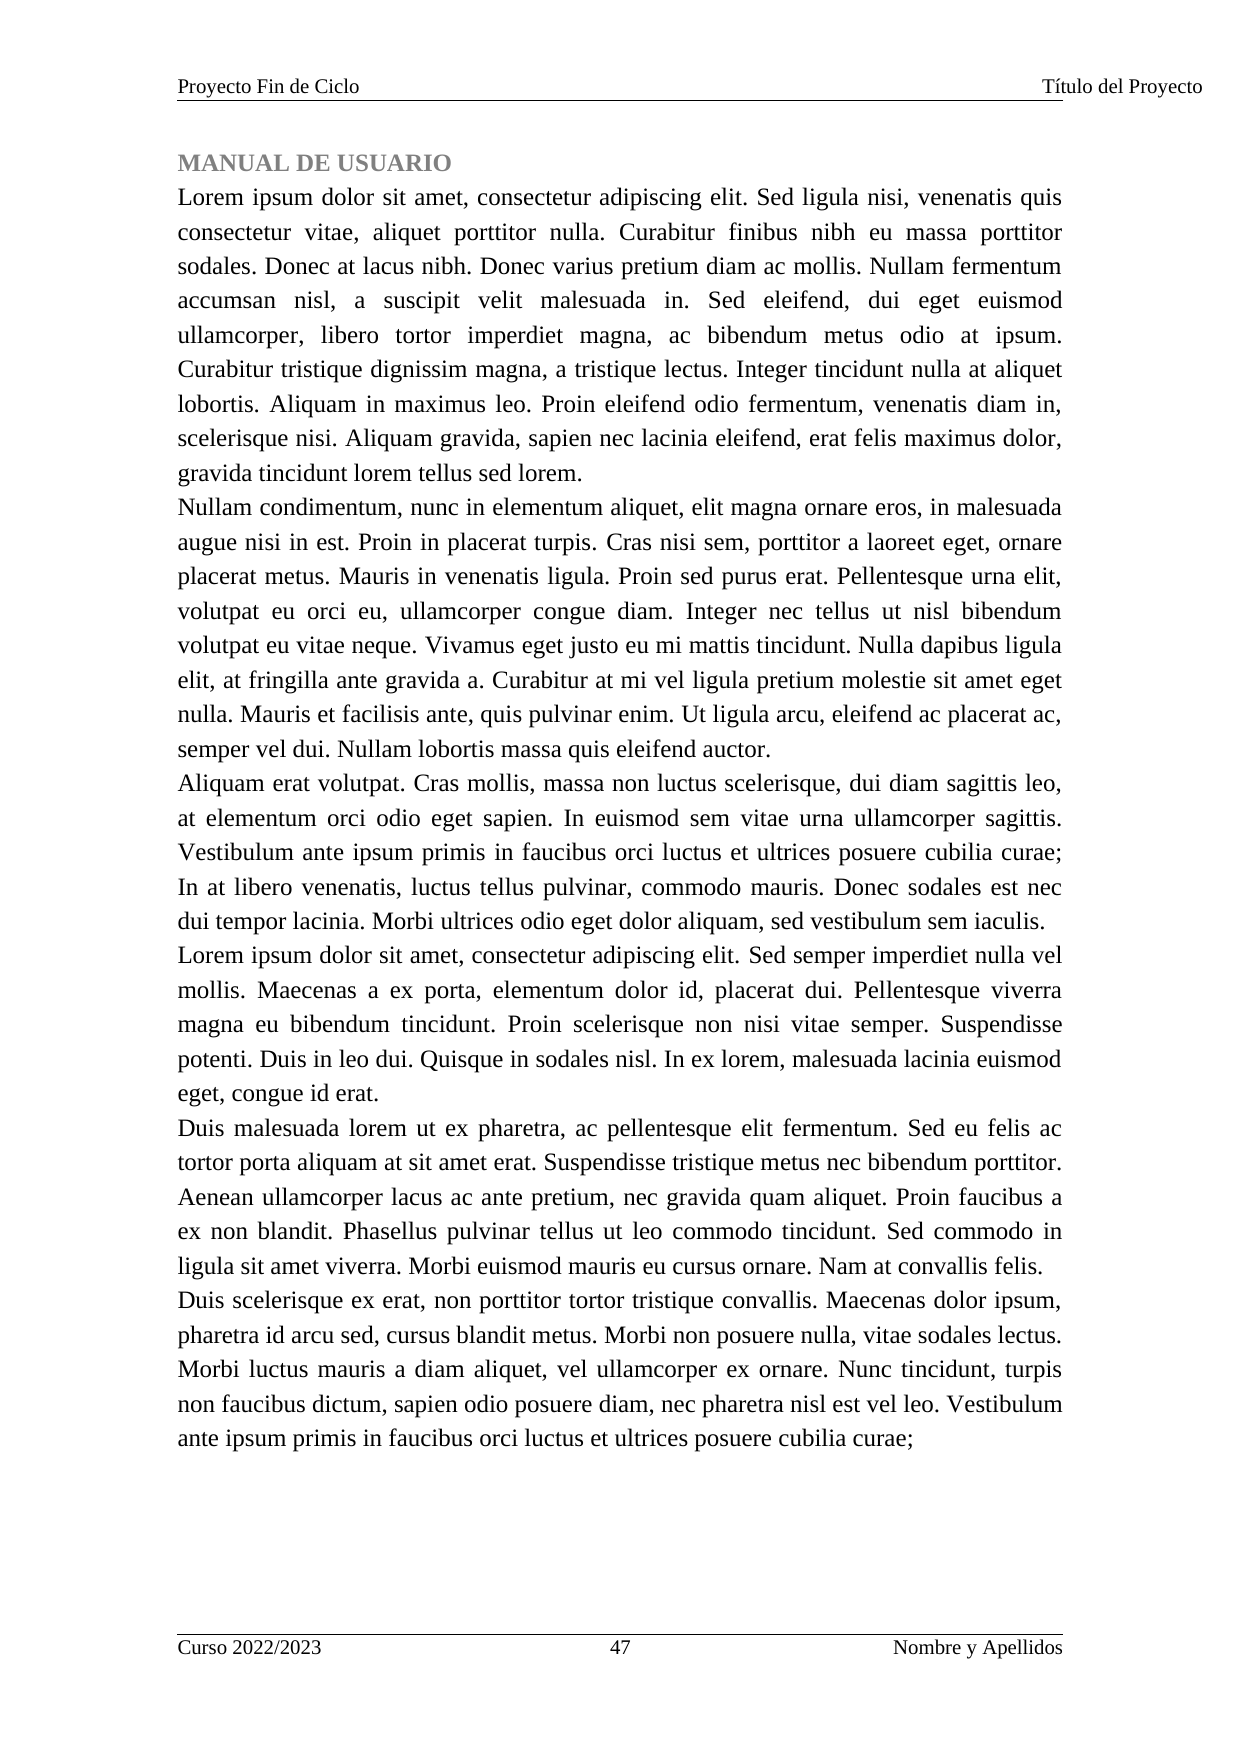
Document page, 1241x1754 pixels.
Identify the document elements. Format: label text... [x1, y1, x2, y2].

text Duis scelerisque ex erat, non porttitor tortor tristique convallis. Maecenas dolor ipsum, pharetra id arcu sed, cursus blandit metus. Morbi non posuere nulla, vitae sodales lectus. Morbi luctus mauris a diam aliquet, vel ullamcorper ex ornare. Nunc tincidunt, turpis non faucibus dictum, sapien odio posuere diam, nec pharetra nisl est vel leo. Vestibulum ante ipsum primis in faucibus orci luctus et ultrices posuere cubilia curae; [177, 1285, 1063, 1452]
text Aliquam erat volutpat. Cras mollis, massa non luctus scelerisque, dui diam sagittis leo, at elementum orci odio eget sapien. In euismod sem vitae urna ullamcorper sagittis. Vestibulum ante ipsum primis in faucibus orci luctus et ultrices posuere cubilia curae; In at libero venenatis, luctus tellus pulvinar, commodo mauris. Donec sodales est nec dui tempor lacinia. Morbi ultrices odio eget dolor aliquam, sed vestibulum sem iaculis. [177, 768, 1063, 935]
text Nullam condimentum, nunc in elementum aliquet, elit magna ornare eros, in malesuada augue nisi in est. Proin in placerat turpis. Cras nisi sem, porttitor a laoreet eget, ornare placerat metus. Mauris in venenatis ligula. Proin sed purus erat. Pellentesque urna elit, volutpat eu orci eu, ullamcorper congue diam. Integer nec tellus ut nisl bibendum volutpat eu vitae neque. Vivamus eget justo eu mi mattis tincidunt. Nulla dapibus ligula elit, at fringilla ante gravida a. Curabitur at mi vel ligula pretium molestie sit amet eget nulla. Mauris et facilisis ante, quis pulvinar enim. Ut ligula arcu, eleifend ac placerat ac, semper vel dui. Nullam lobortis massa quis eleifend auctor. [177, 492, 1063, 762]
text Lorem ipsum dolor sit amet, consectetur adipiscing elit. Sed semper imperdiet nulla vel mollis. Maecenas a ex porta, elementum dolor id, placerat dui. Pellentesque viverra magna eu bibendum tincidunt. Proin scelerisque non nisi vitae semper. Suspendisse potenti. Duis in leo dui. Quisque in sodales nisl. In ex lorem, malesuada lacinia euismod eget, congue id erat. [177, 941, 1063, 1107]
text Duis malesuada lorem ut ex pharetra, ac pellentesque elit fermentum. Sed eu felis ac tortor porta aliquam at sit amet erat. Suspendisse tristique metus nec bibendum porttitor. Aenean ullamcorper lacus ac ante pretium, nec gravida quam aliquet. Proin faucibus a ex non blandit. Phasellus pulvinar tellus ut leo commodo tincidunt. Sed commodo in ligula sit amet viverra. Morbi euismod mauris eu cursus ornare. Nam at convallis felis. [177, 1113, 1063, 1280]
text Lorem ipsum dolor sit amet, consectetur adipiscing elit. Sed ligula nisi, venenatis quis consectetur vitae, aliquet porttitor nulla. Curabitur finibus nibh eu massa porttitor sodales. Donec at lacus nibh. Donec varius pretium diam ac mollis. Nullam fermentum accumsan nisl, a suscipit velit malesuada in. Sed eleifend, dui eget euismod ullamcorper, libero tortor imperdiet magna, ac bibendum metus odio at ipsum. Curabitur tristique dignissim magna, a tristique lectus. Integer tincidunt nulla at aliquet lobortis. Aliquam in maximus leo. Proin eleifend odio fermentum, venenatis diam in, scelerisque nisi. Aliquam gravida, sapien nec lacinia eleifend, erat felis maximus dolor, gravida tincidunt lorem tellus sed lorem. [177, 182, 1063, 487]
subtitle MANUAL DE USUARIO [177, 148, 1063, 176]
